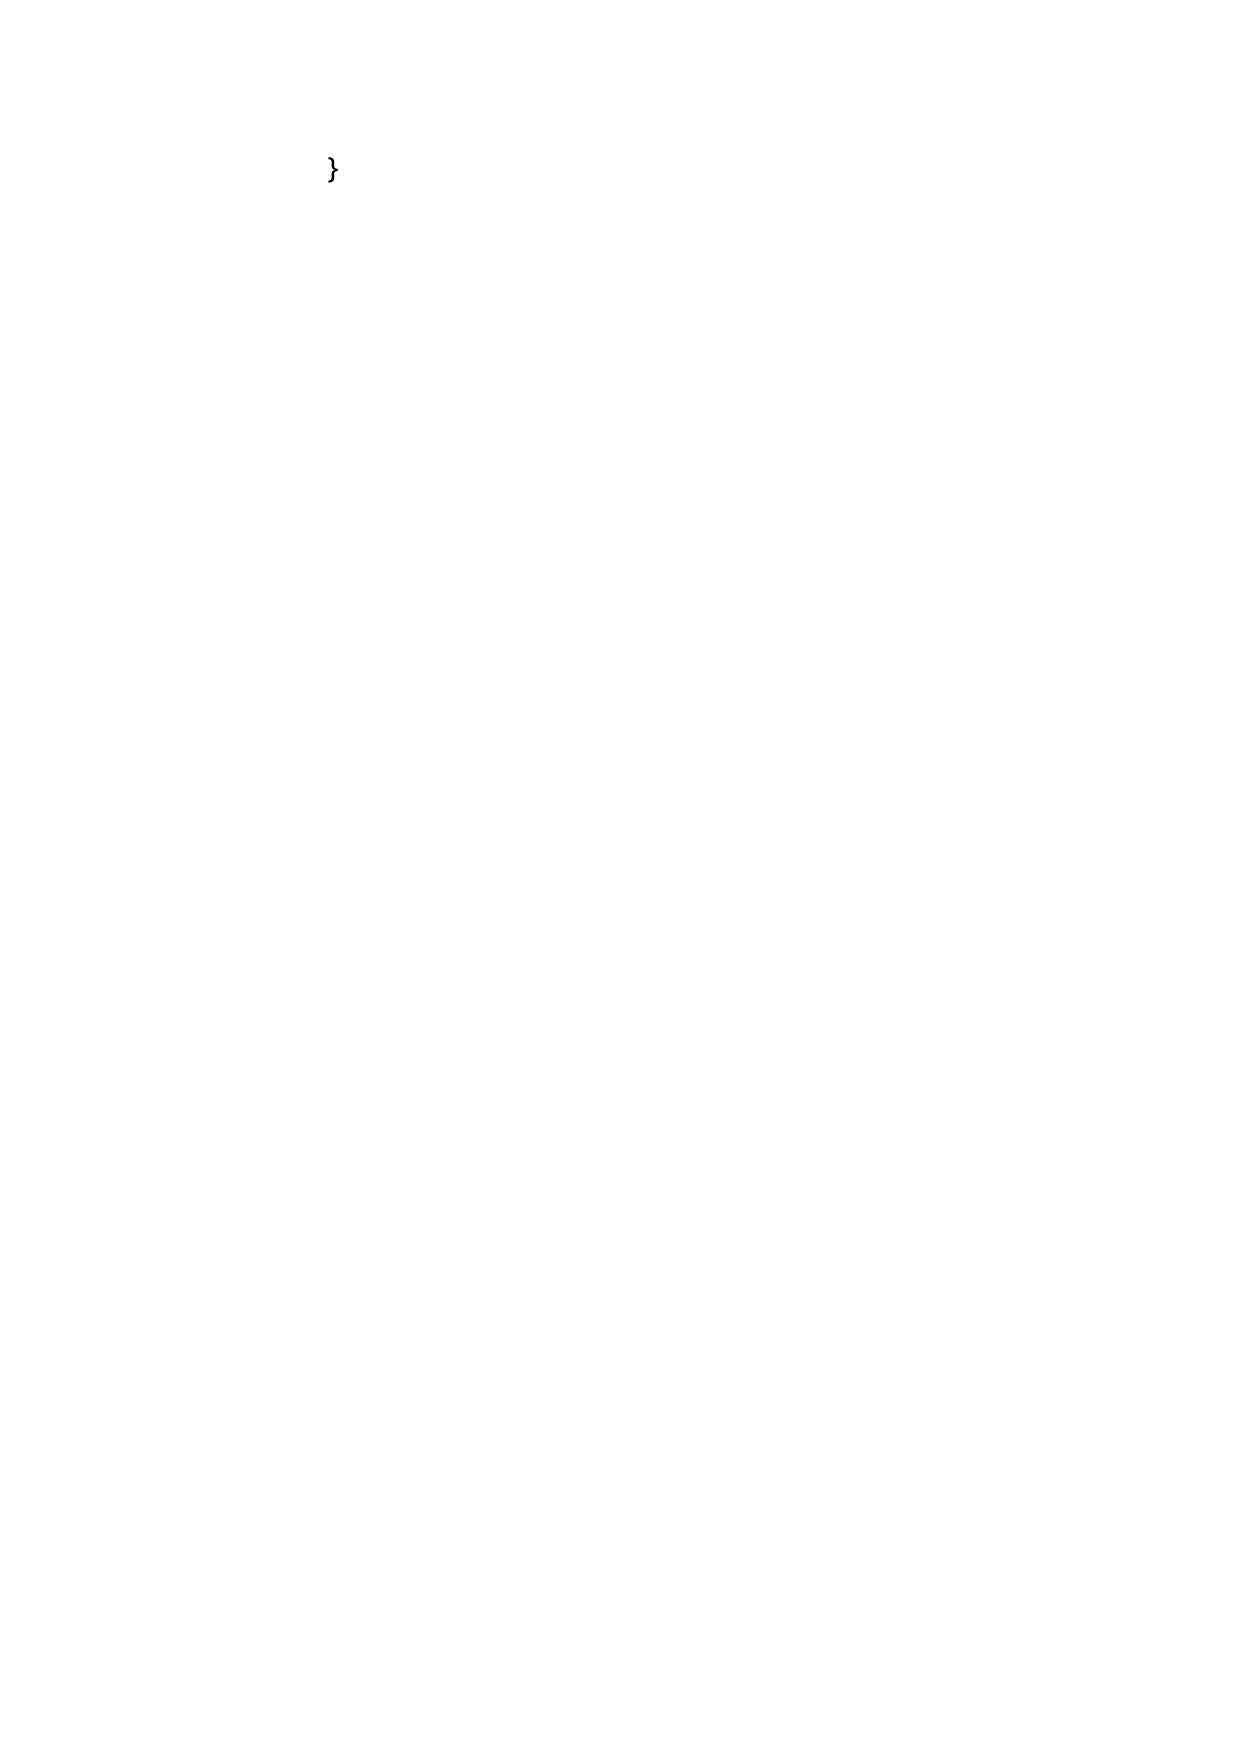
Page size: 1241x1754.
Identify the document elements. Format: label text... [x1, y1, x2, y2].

text } [252, 148, 1063, 187]
